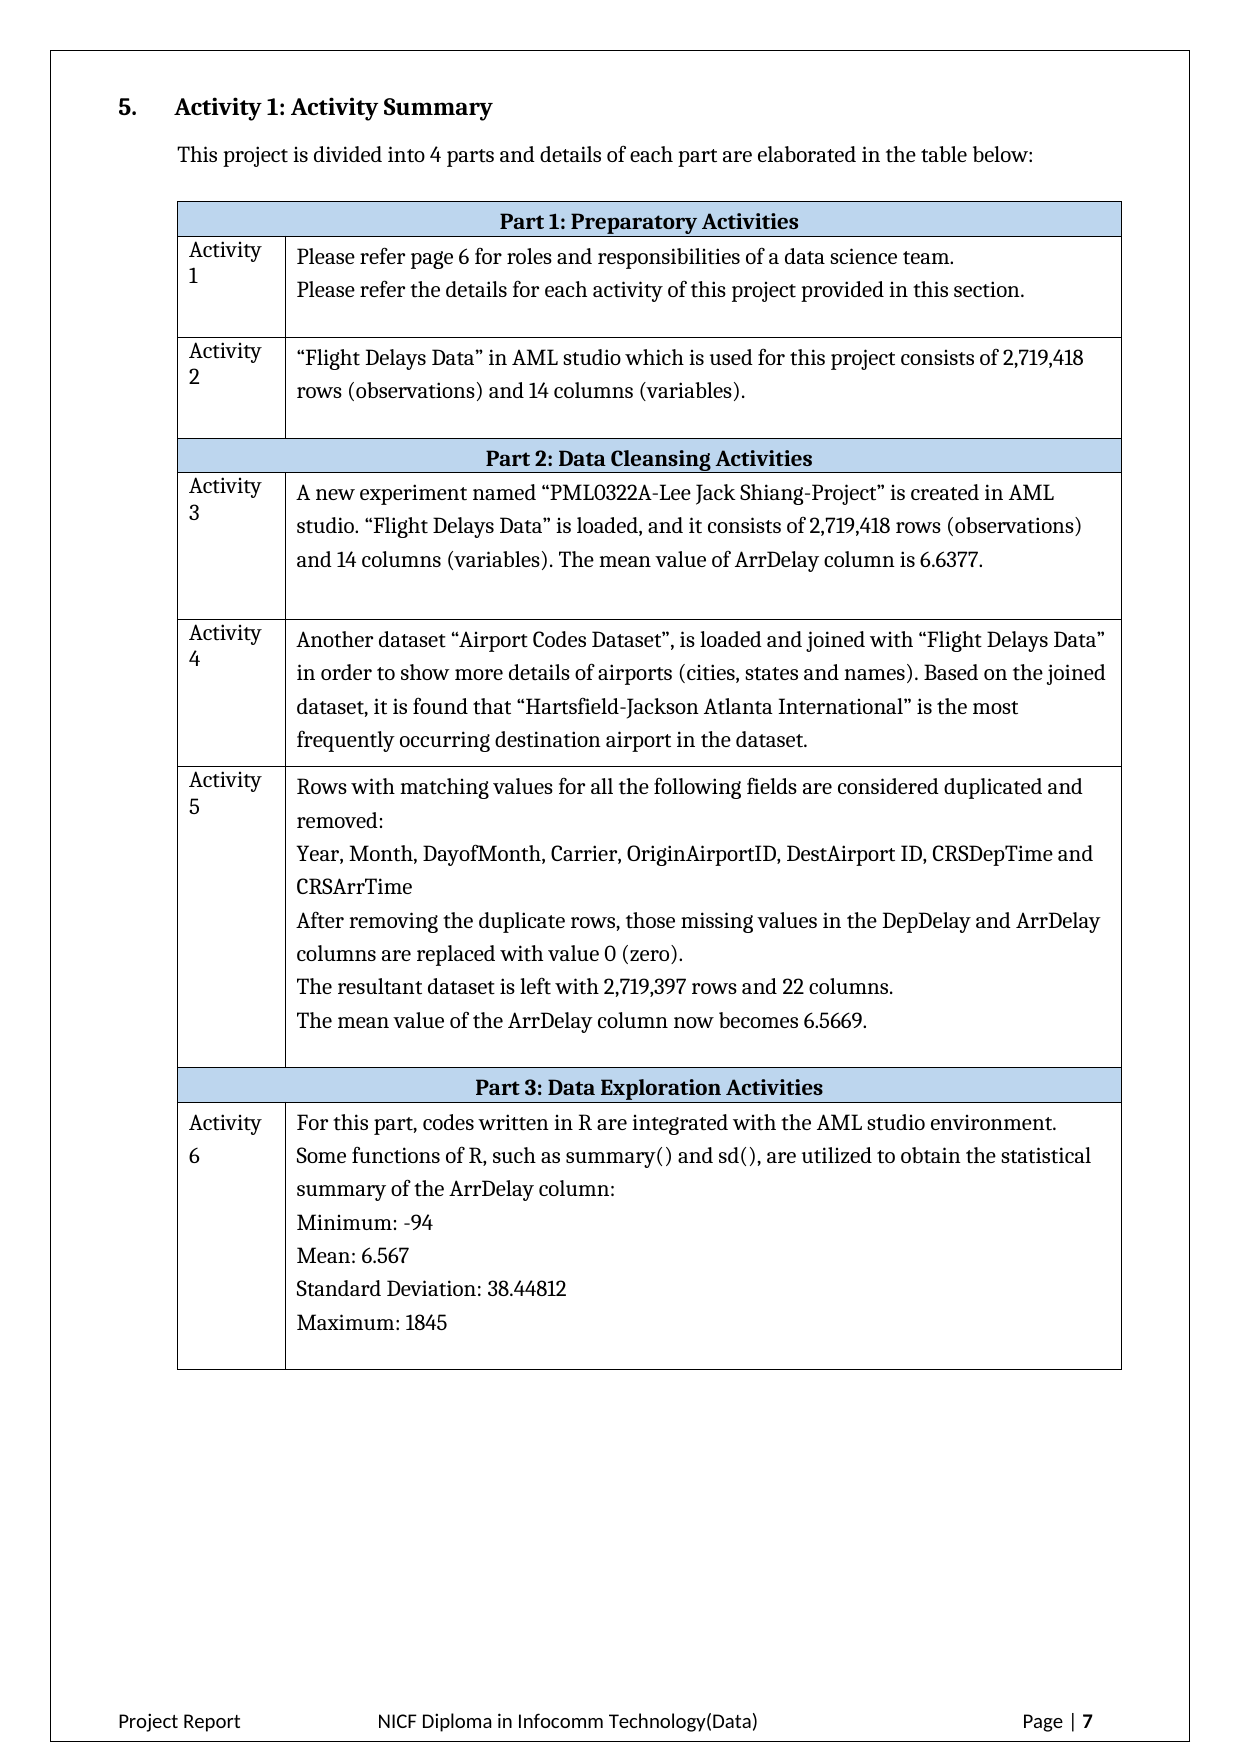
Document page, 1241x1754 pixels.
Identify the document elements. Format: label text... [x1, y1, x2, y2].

table_cell Rows with matching values for all the following fields are considered duplicated and removed: Year, Month, DayofMonth, Carrier, OriginAirportID, DestAirport ID, CRSDepTime and CRSArrTime After removing the duplicate rows, those missing values in the DepDelay and ArrDelay columns are replaced with value 0 (zero). The resultant dataset is left with 2,719,397 rows and 22 columns. The mean value of the ArrDelay column now becomes 6.5669. [286, 767, 1121, 1067]
table_cell Activity 4 [178, 620, 285, 766]
table_cell Activity 3 [178, 473, 285, 619]
table_cell Another dataset “Airport Codes Dataset”, is loaded and joined with “Flight Delays Data” in order to show more details of airports (cities, states and names). Based on the joined dataset, it is found that “Hartsfield-Jackson Atlanta International” is the most frequently occurring destination airport in the dataset. [286, 620, 1121, 766]
text Activity 1: Activity Summary [118, 89, 1122, 122]
table_cell For this part, codes written in R are integrated with the AML studio environment. Some functions of R, such as summary() and sd(), are utilized to obtain the statistical summary of the ArrDelay column: Minimum: -94 Mean: 6.567 Standard Deviation: 38.44812 Maximum: 1845 [286, 1103, 1121, 1369]
table_cell Activity 5 [178, 767, 285, 1067]
table_header Part 1: Preparatory Activities [178, 202, 1121, 236]
table_cell A new experiment named “PML0322A-Lee Jack Shiang-Project” is created in AML studio. “Flight Delays Data” is loaded, and it consists of 2,719,418 rows (observations) and 14 columns (variables). The mean value of ArrDelay column is 6.6377. [286, 473, 1121, 619]
table_cell Part 3: Data Exploration Activities [178, 1068, 1121, 1102]
list This project is divided into 4 parts and details of each part are elaborated in the table below: [177, 134, 1122, 201]
table_cell “Flight Delays Data” in AML studio which is used for this project consists of 2,719,418 rows (observations) and 14 columns (variables). [286, 338, 1121, 438]
table_cell Part 2: Data Cleansing Activities [178, 439, 1121, 472]
table_cell Activity 2 [178, 338, 285, 438]
table_cell Please refer page 6 for roles and responsibilities of a data science team. Please refer the details for each activity of this project provided in this section. [286, 237, 1121, 337]
table_cell Activity 1 [178, 237, 285, 337]
table_cell Activity 6 [178, 1103, 285, 1369]
